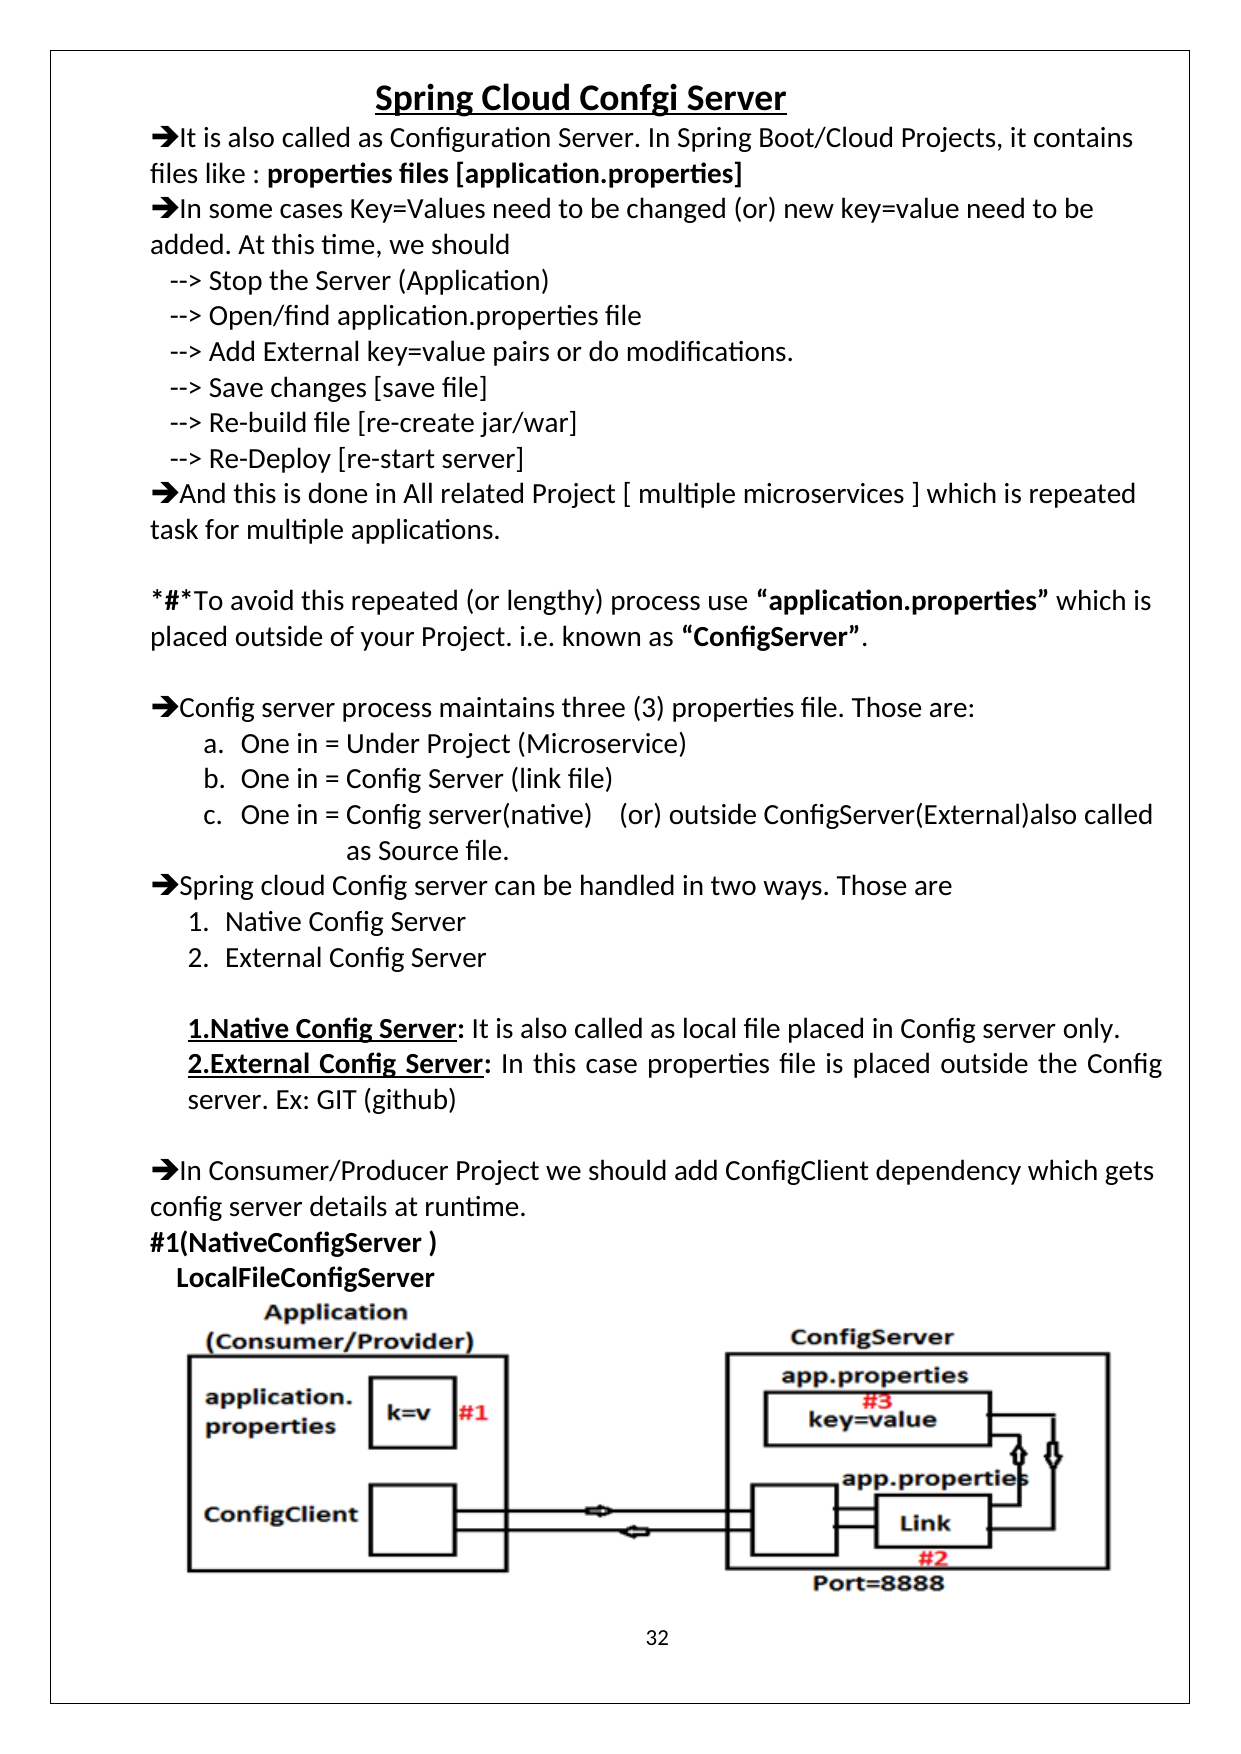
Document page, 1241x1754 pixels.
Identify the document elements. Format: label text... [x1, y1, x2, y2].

text 1.Native Config Server: It is also called as local file placed in Config server only. [150, 1010, 1164, 1046]
text In some cases Key=Values need to be changed (or) new key=value need to be added. At this time, we should [150, 191, 1164, 262]
text LocalFileConfigServer [150, 1259, 1164, 1295]
list Native Config Server [187, 903, 1164, 939]
text It is also called as Configuration Server. In Spring Boot/Cloud Projects, it contains files like : properties files [application.properties] [150, 119, 1164, 191]
text --> Re-build file [re-create jar/war] [150, 404, 1164, 440]
text --> Re-Deploy [re-start server] [150, 440, 1164, 476]
text as Source file. [241, 832, 1164, 867]
text 2.External Config Server: In this case properties file is placed outside the Config server. Ex: GIT (github) [187, 1046, 1164, 1117]
text #1(NativeConfigServer ) [150, 1224, 1164, 1259]
text --> Save changes [save file] [150, 369, 1164, 404]
text In Consumer/Producer Project we should add ConfigClient dependency which gets config server details at runtime. [150, 1152, 1164, 1224]
picture [150, 1295, 1130, 1601]
text --> Open/find application.properties file [150, 297, 1164, 333]
text --> Add External key=value pairs or do modifications. [150, 333, 1164, 369]
text --> Stop the Server (Application) [150, 262, 1164, 297]
text And this is done in All related Project [ multiple microservices ] which is repeated task for multiple applications. [150, 476, 1164, 547]
list One in = Config Server (link file) [203, 761, 1164, 796]
text Spring cloud Config server can be handled in two ways. Those are [150, 867, 1164, 903]
list One in = Config server(native) (or) outside ConfigServer(External)also called [203, 796, 1164, 832]
text Config server process maintains three (3) properties file. Those are: [150, 689, 1164, 725]
text Spring Cloud Confgi Server [300, 73, 1164, 119]
list External Config Server [187, 939, 1164, 974]
list One in = Under Project (Microservice) [203, 725, 1164, 761]
text *#*To avoid this repeated (or lengthy) process use “application.properties” which is placed outside of your Project. i.e. known as “ConfigServer”. [150, 582, 1164, 654]
